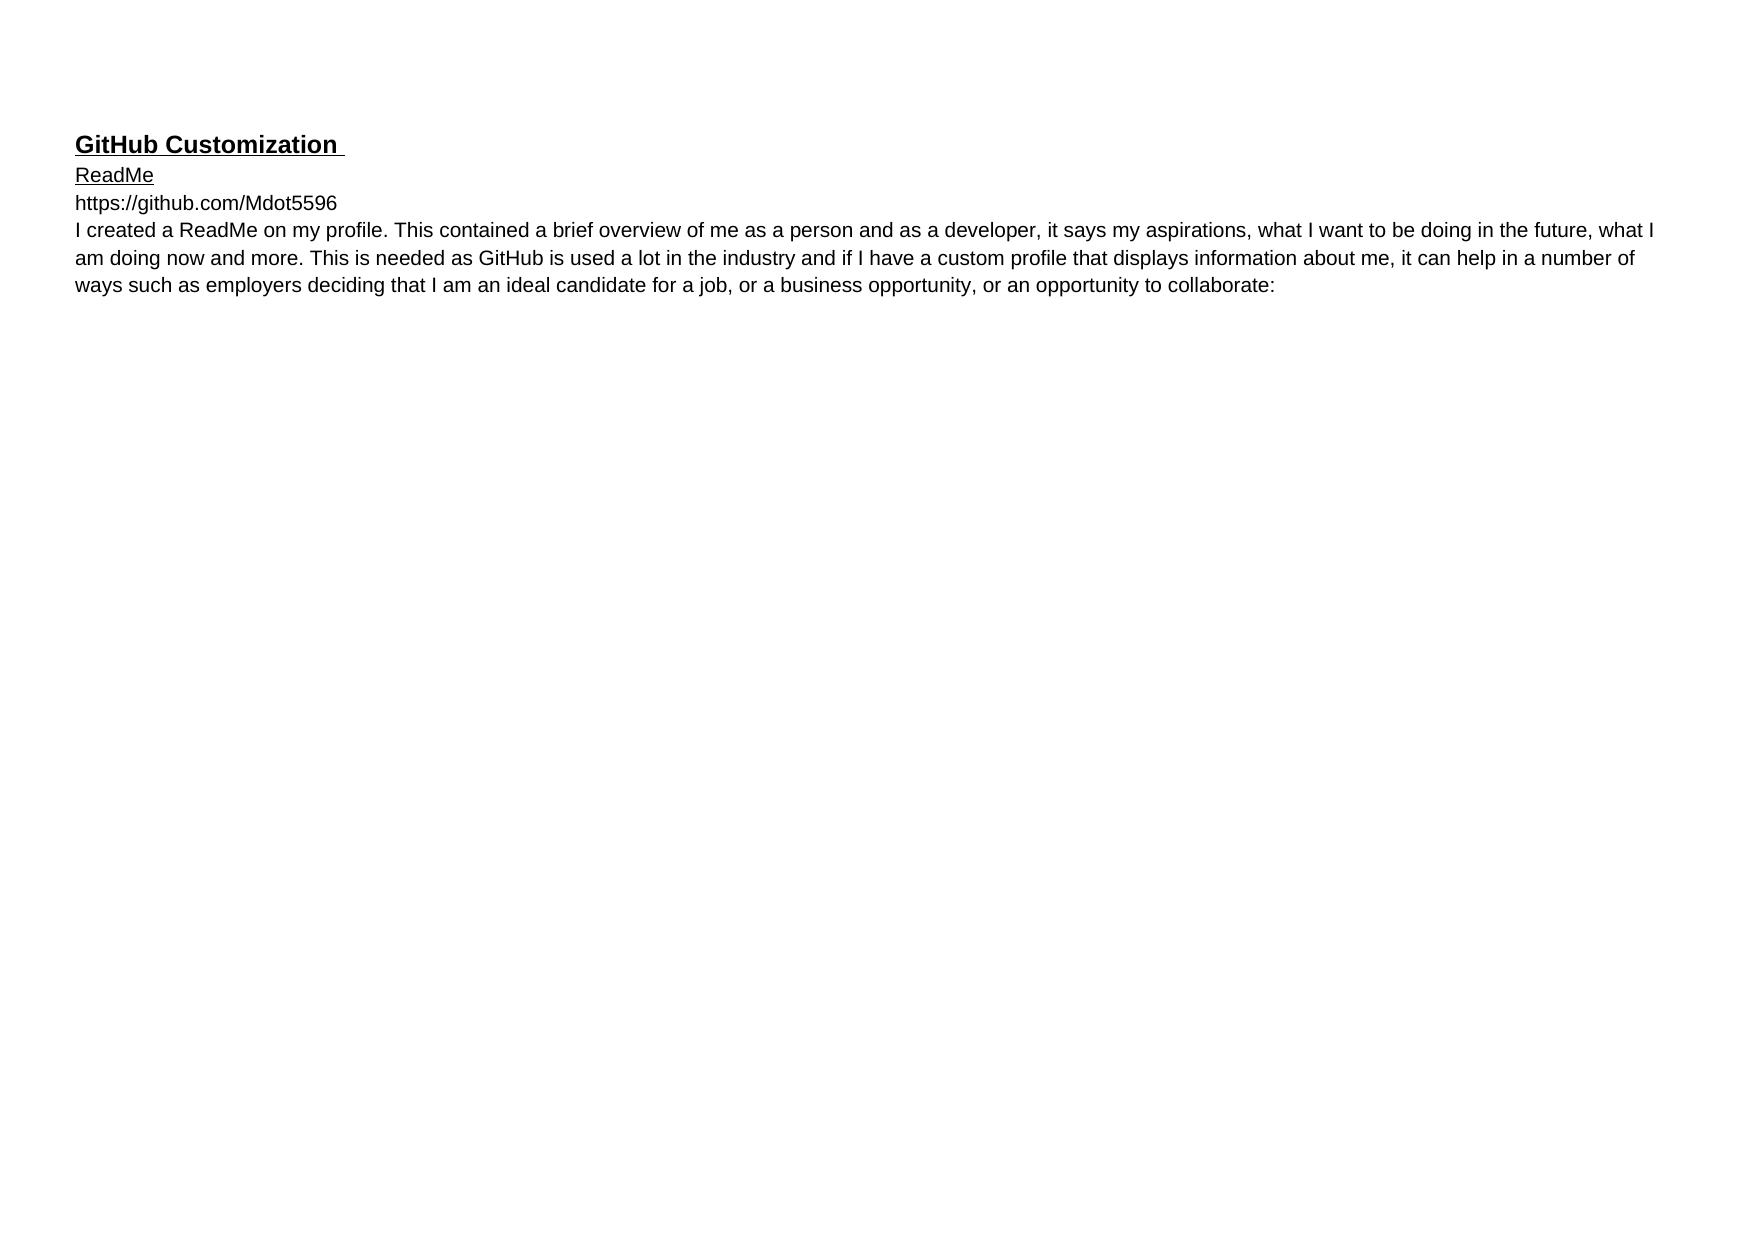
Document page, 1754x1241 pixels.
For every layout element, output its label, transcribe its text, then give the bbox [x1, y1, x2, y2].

text I created a ReadMe on my profile. This contained a brief overview of me as a person and as a developer, it says my aspirations, what I want to be doing in the future, what I am doing now and more. This is needed as GitHub is used a lot in the industry and if I have a custom profile that displays information about me, it can help in a number of ways such as employers deciding that I am an ideal candidate for a job, or a business opportunity, or an opportunity to collaborate: [75, 218, 1679, 297]
text GitHub Customization [75, 130, 1679, 159]
text https://github.com/Mdot5596 [75, 191, 1679, 214]
text ReadMe [75, 163, 1679, 187]
